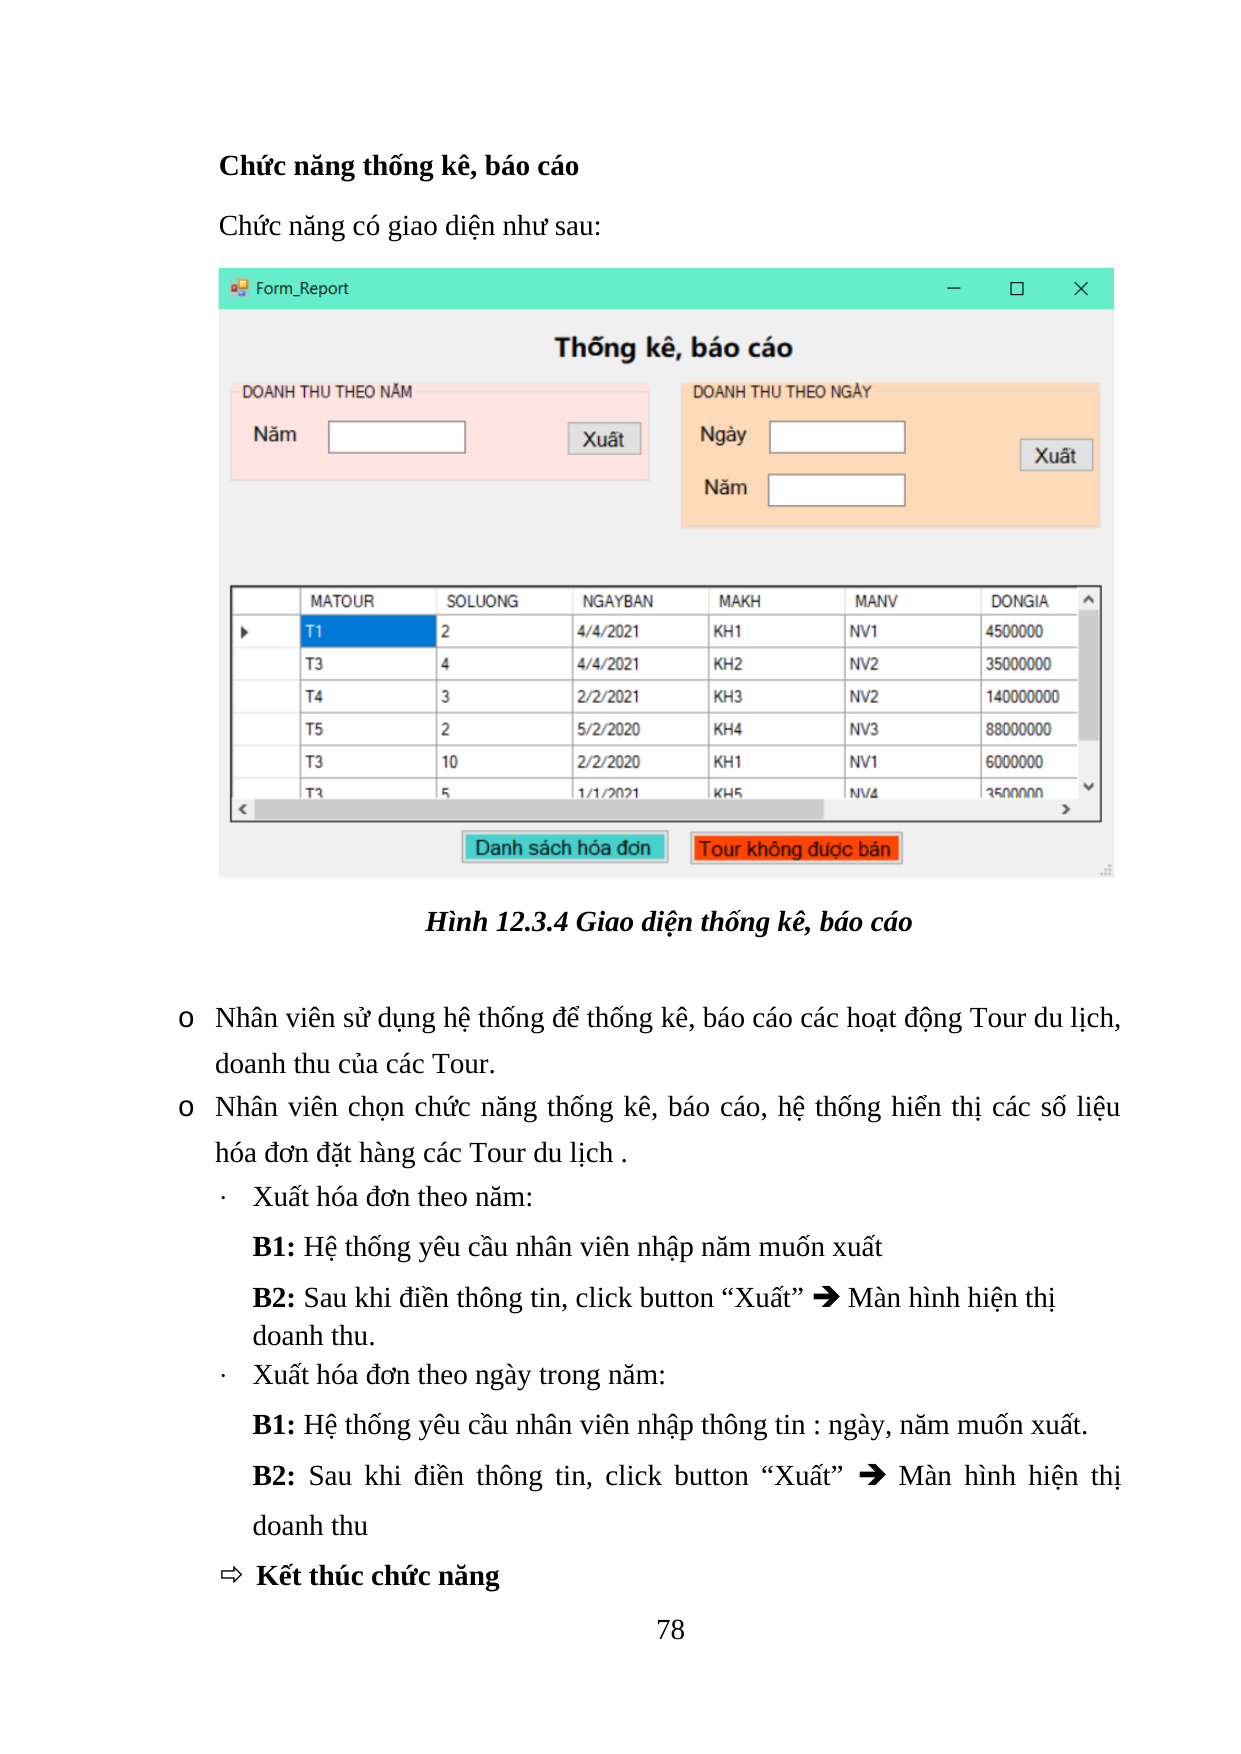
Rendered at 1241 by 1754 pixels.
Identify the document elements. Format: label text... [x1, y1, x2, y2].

list B1: Hệ thống yêu cầu nhân viên nhập thông tin : ngày, năm muốn xuất. [252, 1407, 1122, 1441]
list Xuất hóa đơn theo năm: [215, 1179, 1122, 1213]
text Hình 12.3.4 Giao diện thống kê, báo cáo [177, 904, 1122, 938]
list Xuất hóa đơn theo ngày trong năm: [215, 1357, 1122, 1391]
list B1: Hệ thống yêu cầu nhân viên nhập năm muốn xuất [252, 1229, 1122, 1263]
text Chức năng thống kê, báo cáo [177, 148, 1122, 181]
list B2: Sau khi điền thông tin, click button “Xuất” Màn hình hiện thị doanh thu [252, 1458, 1122, 1542]
list Nhân viên sử dụng hệ thống để thống kê, báo cáo các hoạt động Tour du lịch, doanh thu của các Tour. [177, 1000, 1122, 1079]
text Chức năng có giao diện như sau: [177, 208, 1122, 241]
list B2: Sau khi điền thông tin, click button “Xuất” Màn hình hiện thị doanh thu. [252, 1280, 1122, 1352]
list Kết thúc chức năng [218, 1558, 1122, 1592]
picture [218, 268, 1114, 878]
list Nhân viên chọn chức năng thống kê, báo cáo, hệ thống hiển thị các số liệu hóa đơn đặt hàng các Tour du lịch . [177, 1089, 1122, 1169]
